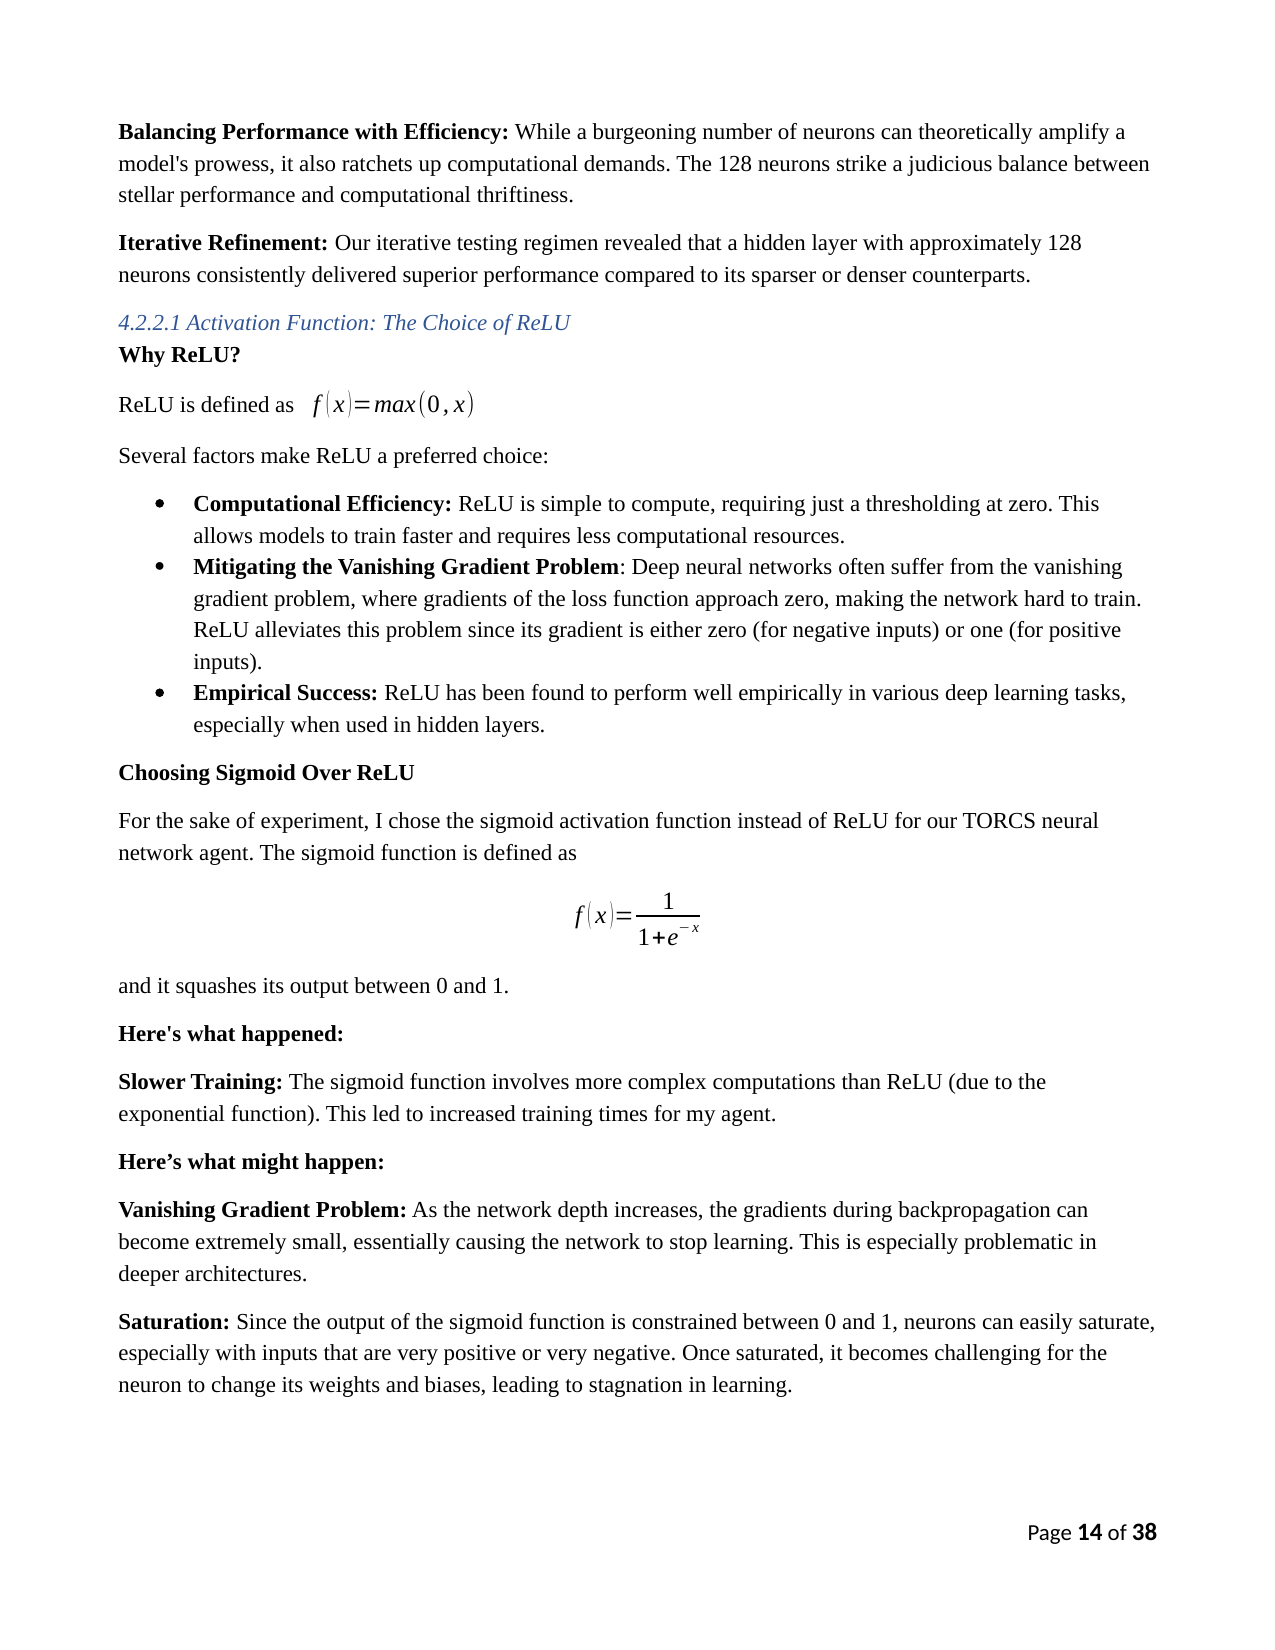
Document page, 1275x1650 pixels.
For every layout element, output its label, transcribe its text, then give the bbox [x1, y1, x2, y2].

text Here's what happened: [118, 1020, 1157, 1047]
text and it squashes its output between 0 and 1. [118, 972, 1157, 998]
text ReLU is defined as [118, 389, 1157, 420]
list Empirical Success: ReLU has been found to perform well empirically in various deep learning tasks, especially when used in hidden layers. [156, 679, 1157, 737]
text Balancing Performance with Efficiency: While a burgeoning number of neurons can theoretically amplify a model's prowess, it also ratchets up computational demands. The 128 neurons strike a judicious balance between stellar performance and computational thriftiness. [118, 118, 1157, 208]
text Slower Training: The sigmoid function involves more complex computations than ReLU (due to the exponential function). This led to increased training times for my agent. [118, 1068, 1157, 1126]
list Computational Efficiency: ReLU is simple to compute, requiring just a thresholding at zero. This allows models to train faster and requires less computational resources. [156, 490, 1157, 548]
text Vanishing Gradient Problem: As the network depth increases, the gradients during backpropagation can become extremely small, essentially causing the network to stop learning. This is especially problematic in deeper architectures. [118, 1196, 1157, 1286]
list Mitigating the Vanishing Gradient Problem: Deep neural networks often suffer from the vanishing gradient problem, where gradients of the loss function approach zero, making the network hard to train. ReLU alleviates this problem since its gradient is either zero (for negative inputs) or one (for positive inputs). [156, 553, 1157, 674]
text For the sake of experiment, I chose the sigmoid activation function instead of ReLU for our TORCS neural network agent. The sigmoid function is defined as [118, 807, 1157, 865]
text Several factors make ReLU a preferred choice: [118, 442, 1157, 468]
text Choosing Sigmoid Over ReLU [118, 759, 1157, 786]
text Saturation: Since the output of the sigmoid function is constrained between 0 and 1, neurons can easily saturate, especially with inputs that are very positive or very negative. Once saturated, it becomes challenging for the neuron to change its weights and biases, leading to stagnation in learning. [118, 1308, 1157, 1397]
text Iterative Refinement: Our iterative testing regimen revealed that a hidden layer with approximately 128 neurons consistently delivered superior performance compared to its sparser or denser counterparts. [118, 229, 1157, 287]
text Here’s what might happen: [118, 1148, 1157, 1174]
subtitle 4.2.2.1 Activation Function: The Choice of ReLU [118, 309, 1157, 336]
text Why ReLU? [118, 341, 1157, 367]
